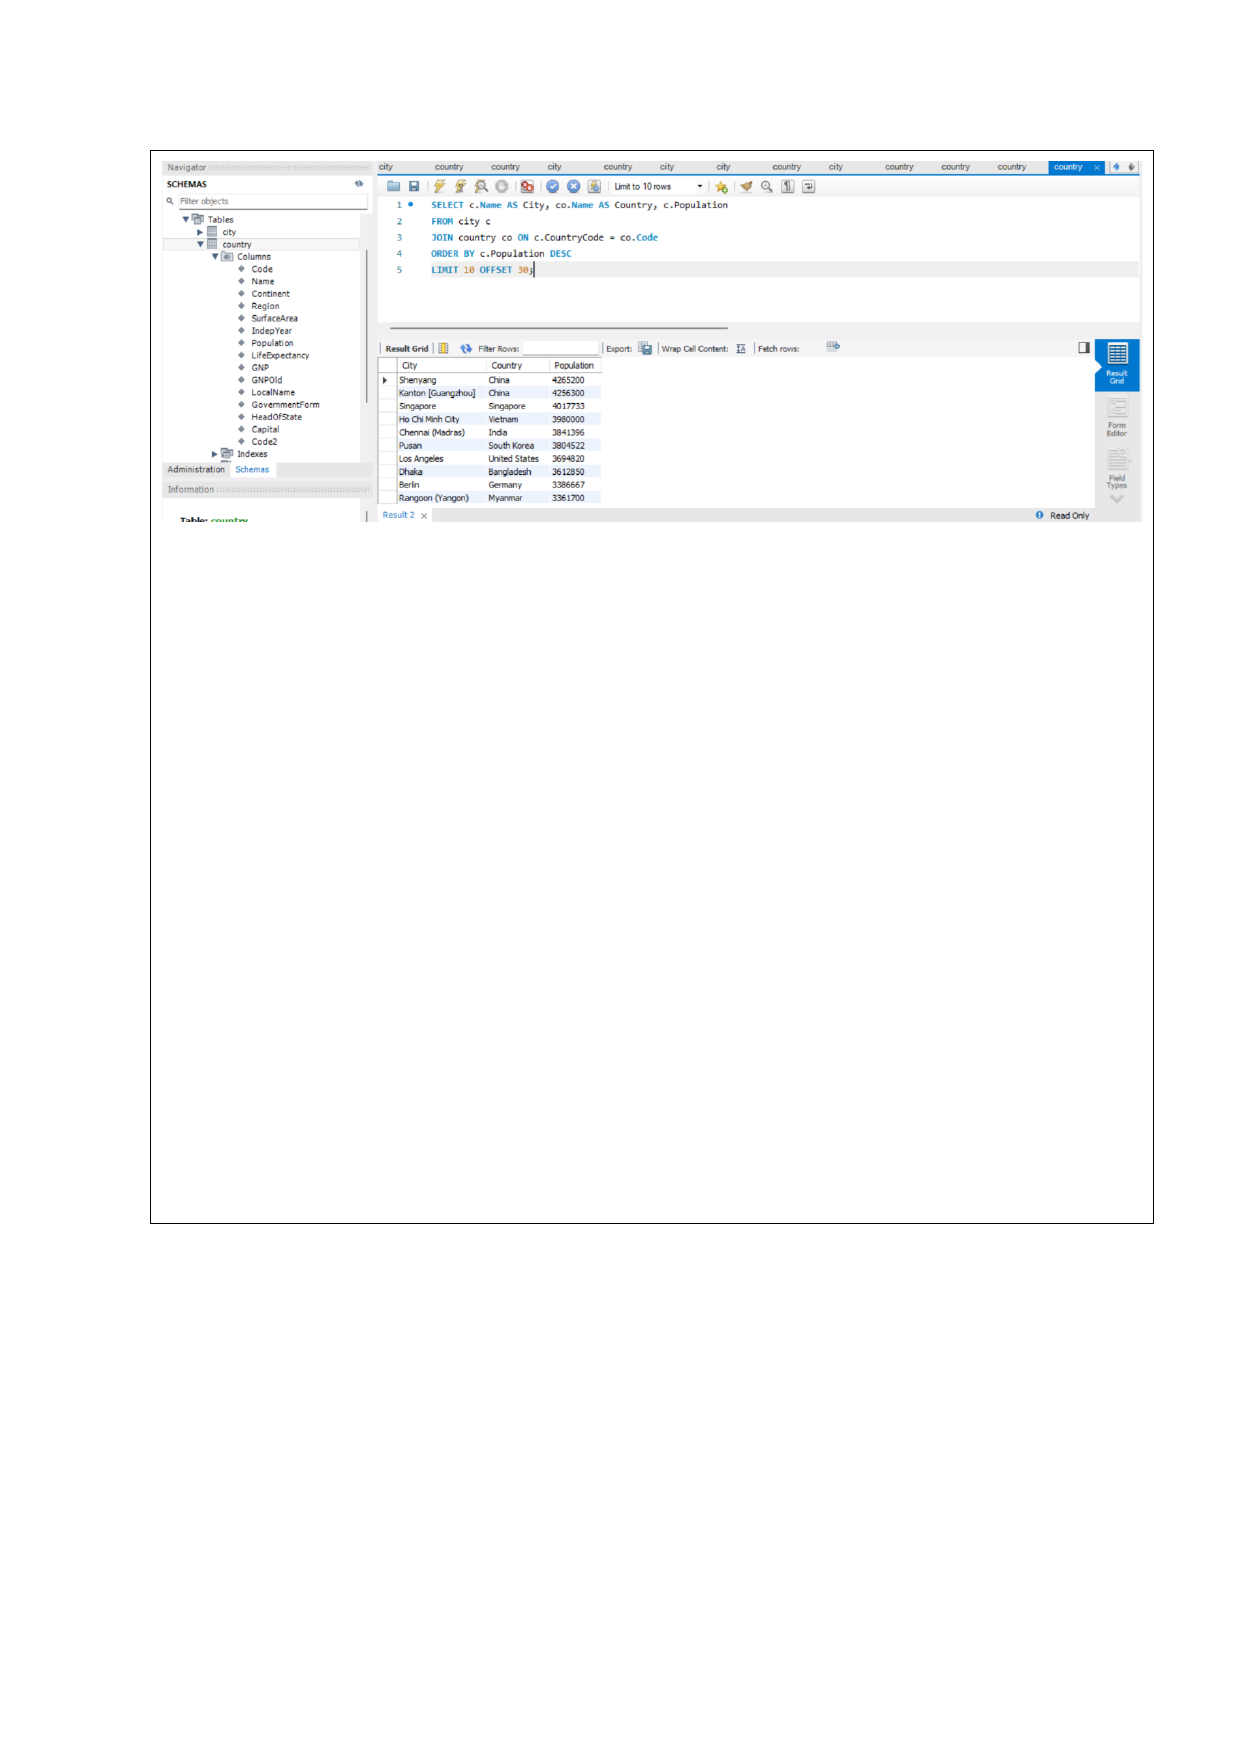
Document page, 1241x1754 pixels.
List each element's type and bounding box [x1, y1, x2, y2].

table_header [151, 151, 1153, 1223]
picture [161, 161, 1143, 522]
